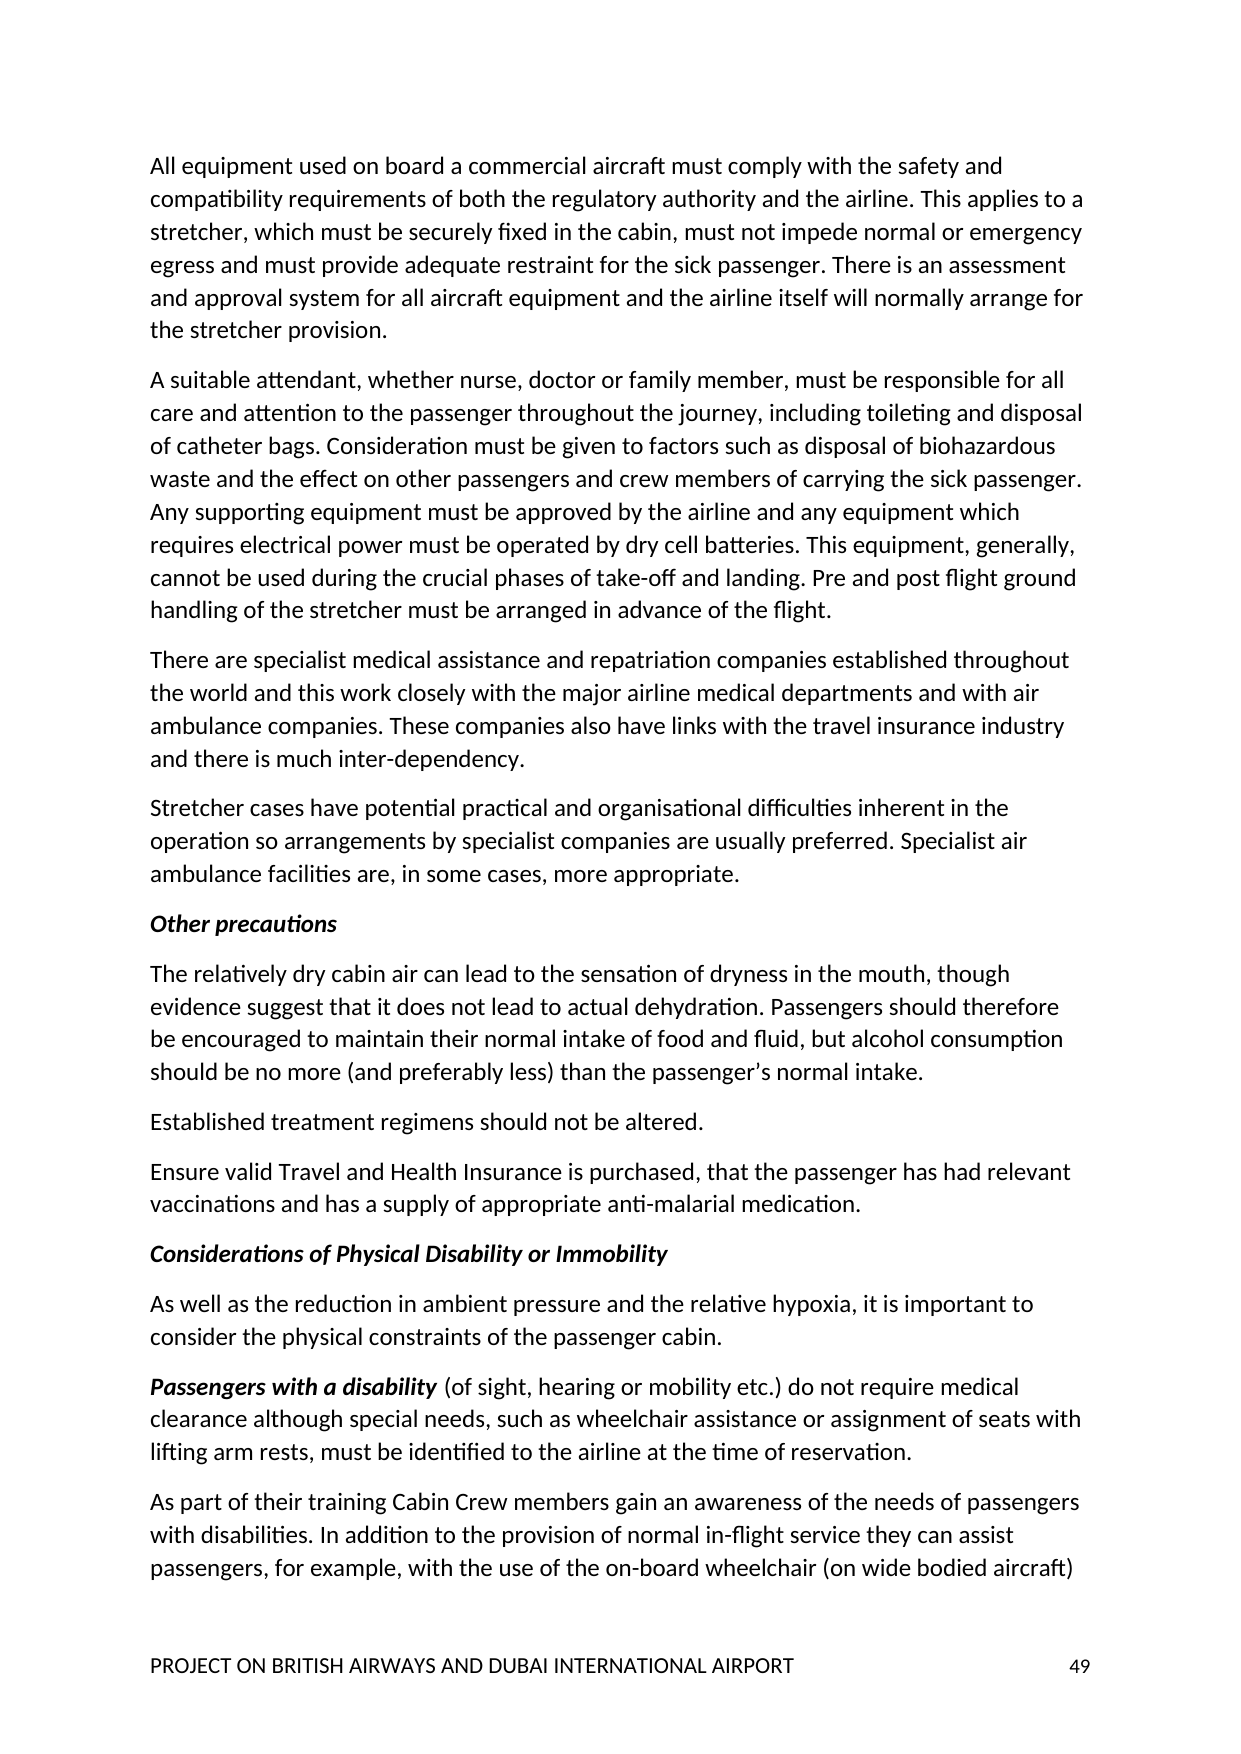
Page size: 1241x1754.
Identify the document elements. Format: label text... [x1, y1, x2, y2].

text Stretcher cases have potential practical and organisational difficulties inherent in the operation so arrangements by specialist companies are usually preferred. Specialist air ambulance facilities are, in some cases, more appropriate. [150, 792, 1090, 889]
text Ensure valid Travel and Health Insurance is purchased, that the passenger has had relevant vaccinations and has a supply of appropriate anti-malarial medication. [150, 1156, 1090, 1219]
text Passengers with a disability (of sight, hearing or mobility etc.) do not require medical clearance although special needs, such as wheelchair assistance or assignment of seats with lifting arm rests, must be identified to the airline at the time of reservation. [150, 1371, 1090, 1467]
text The relatively dry cabin air can lead to the sensation of dryness in the mouth, though evidence suggest that it does not lead to actual dehydration. Passengers should therefore be encouraged to maintain their normal intake of food and fluid, but alcohol consumption should be no more (and preferably less) than the passenger’s normal intake. [150, 958, 1090, 1087]
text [150, 1486, 1090, 1582]
text Other precautions [150, 908, 1090, 938]
text Considerations of Physical Disability or Immobility [150, 1238, 1090, 1269]
text A suitable attendant, whether nurse, doctor or family member, must be responsible for all care and attention to the passenger throughout the journey, including toileting and disposal of catheter bags. Consideration must be given to factors such as disposal of biohazardous waste and the effect on other passengers and crew members of carrying the sick passenger. Any supporting equipment must be approved by the airline and any equipment which requires electrical power must be operated by dry cell batteries. This equipment, generally, cannot be used during the crucial phases of take-off and landing. Pre and post flight ground handling of the stretcher must be arranged in advance of the flight. [150, 364, 1090, 625]
text All equipment used on board a commercial aircraft must comply with the safety and compatibility requirements of both the regulatory authority and the airline. This applies to a stretcher, which must be securely fixed in the cabin, must not impede normal or emergency egress and must provide adequate restraint for the sick passenger. There is an assessment and approval system for all aircraft equipment and the airline itself will normally arrange for the stretcher provision. [150, 150, 1090, 345]
text As well as the reduction in ambient pressure and the relative hypoxia, it is important to consider the physical constraints of the passenger cabin. [150, 1288, 1090, 1352]
text There are specialist medical assistance and repatriation companies established throughout the world and this work closely with the major airline medical departments and with air ambulance companies. These companies also have links with the travel insurance industry and there is much inter-dependency. [150, 644, 1090, 773]
text Established treatment regimens should not be altered. [150, 1106, 1090, 1137]
